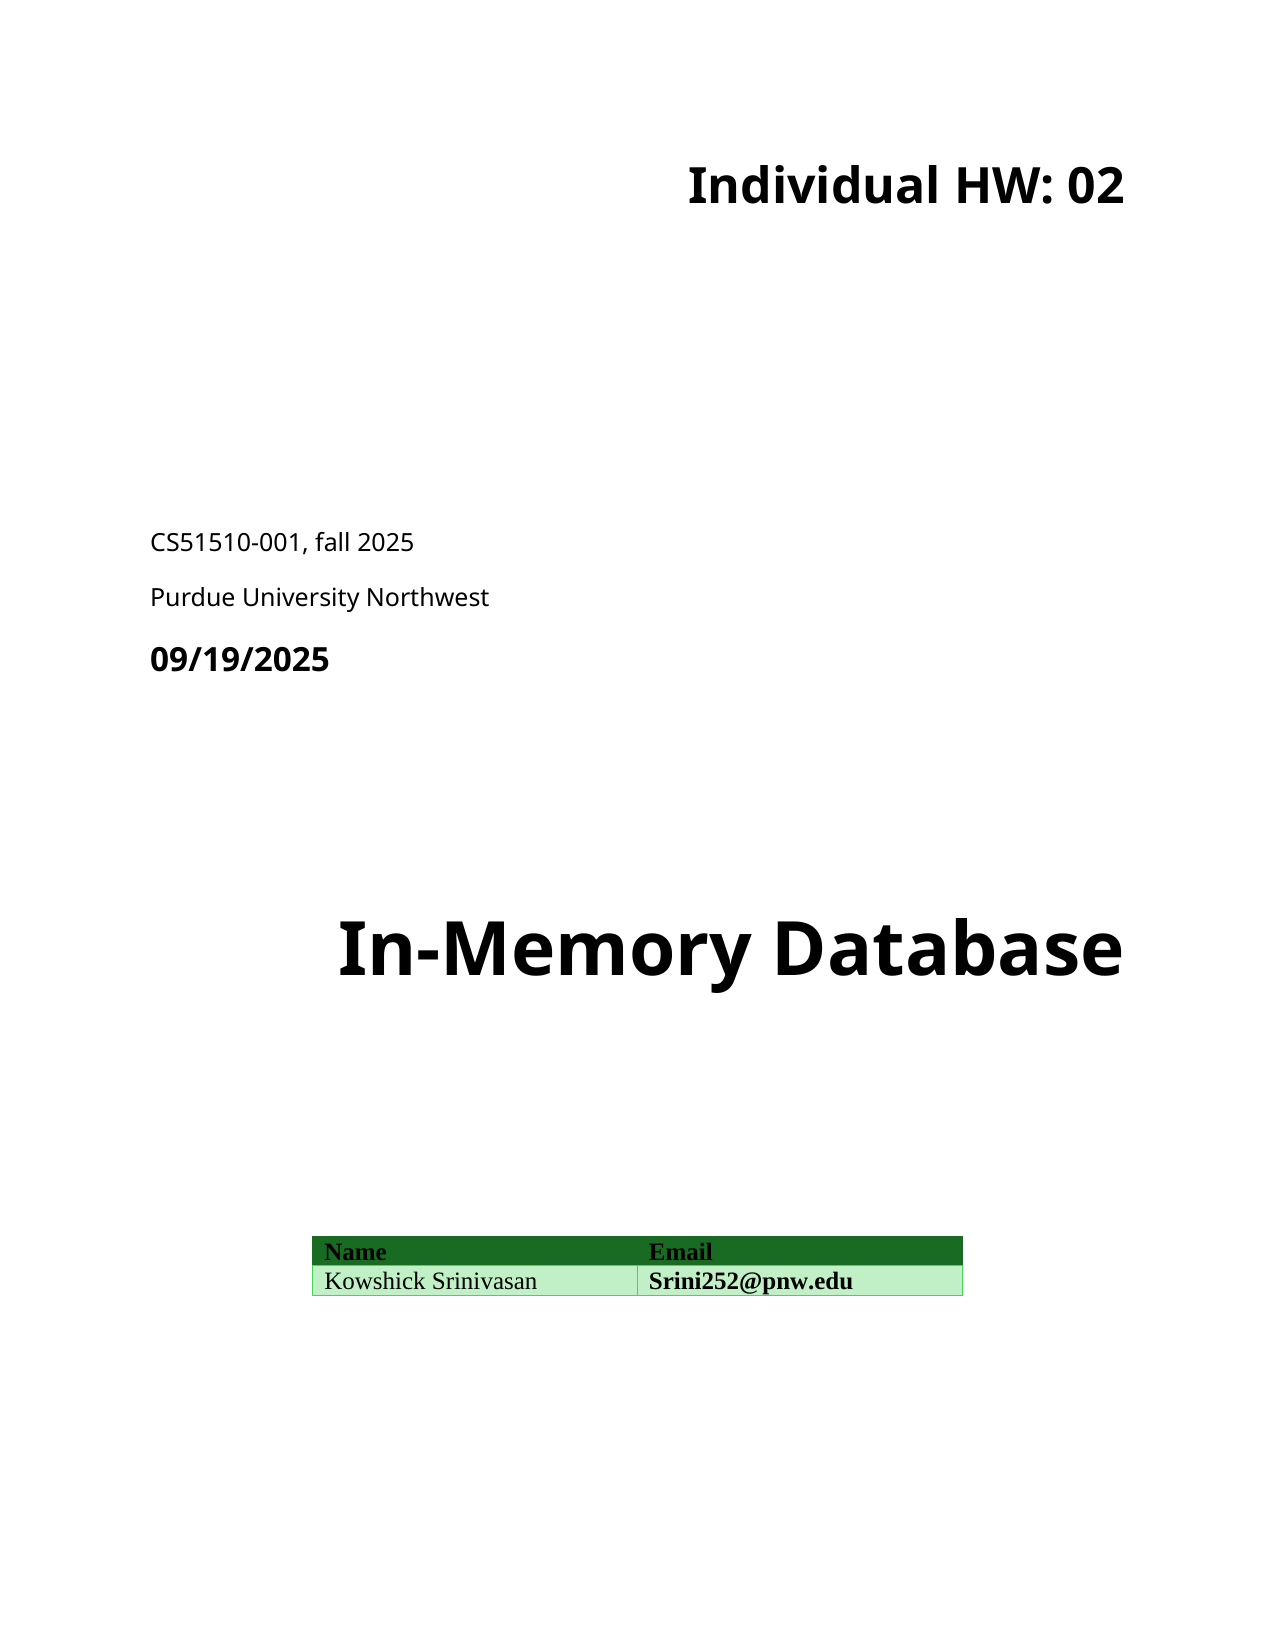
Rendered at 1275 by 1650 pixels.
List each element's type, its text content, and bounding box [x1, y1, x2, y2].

text In-Memory Database [150, 895, 1125, 997]
table_cell Srini252@pnw.edu [638, 1266, 962, 1295]
table_cell Kowshick Srinivasan [313, 1266, 637, 1295]
text Individual HW: 02 [150, 150, 1125, 218]
table_header Email [638, 1237, 962, 1265]
text 09/19/2025 [150, 636, 1125, 681]
text CS51510-001, fall 2025 [150, 524, 1125, 558]
table_header Name [313, 1237, 637, 1265]
text Purdue University Northwest [150, 580, 1125, 614]
